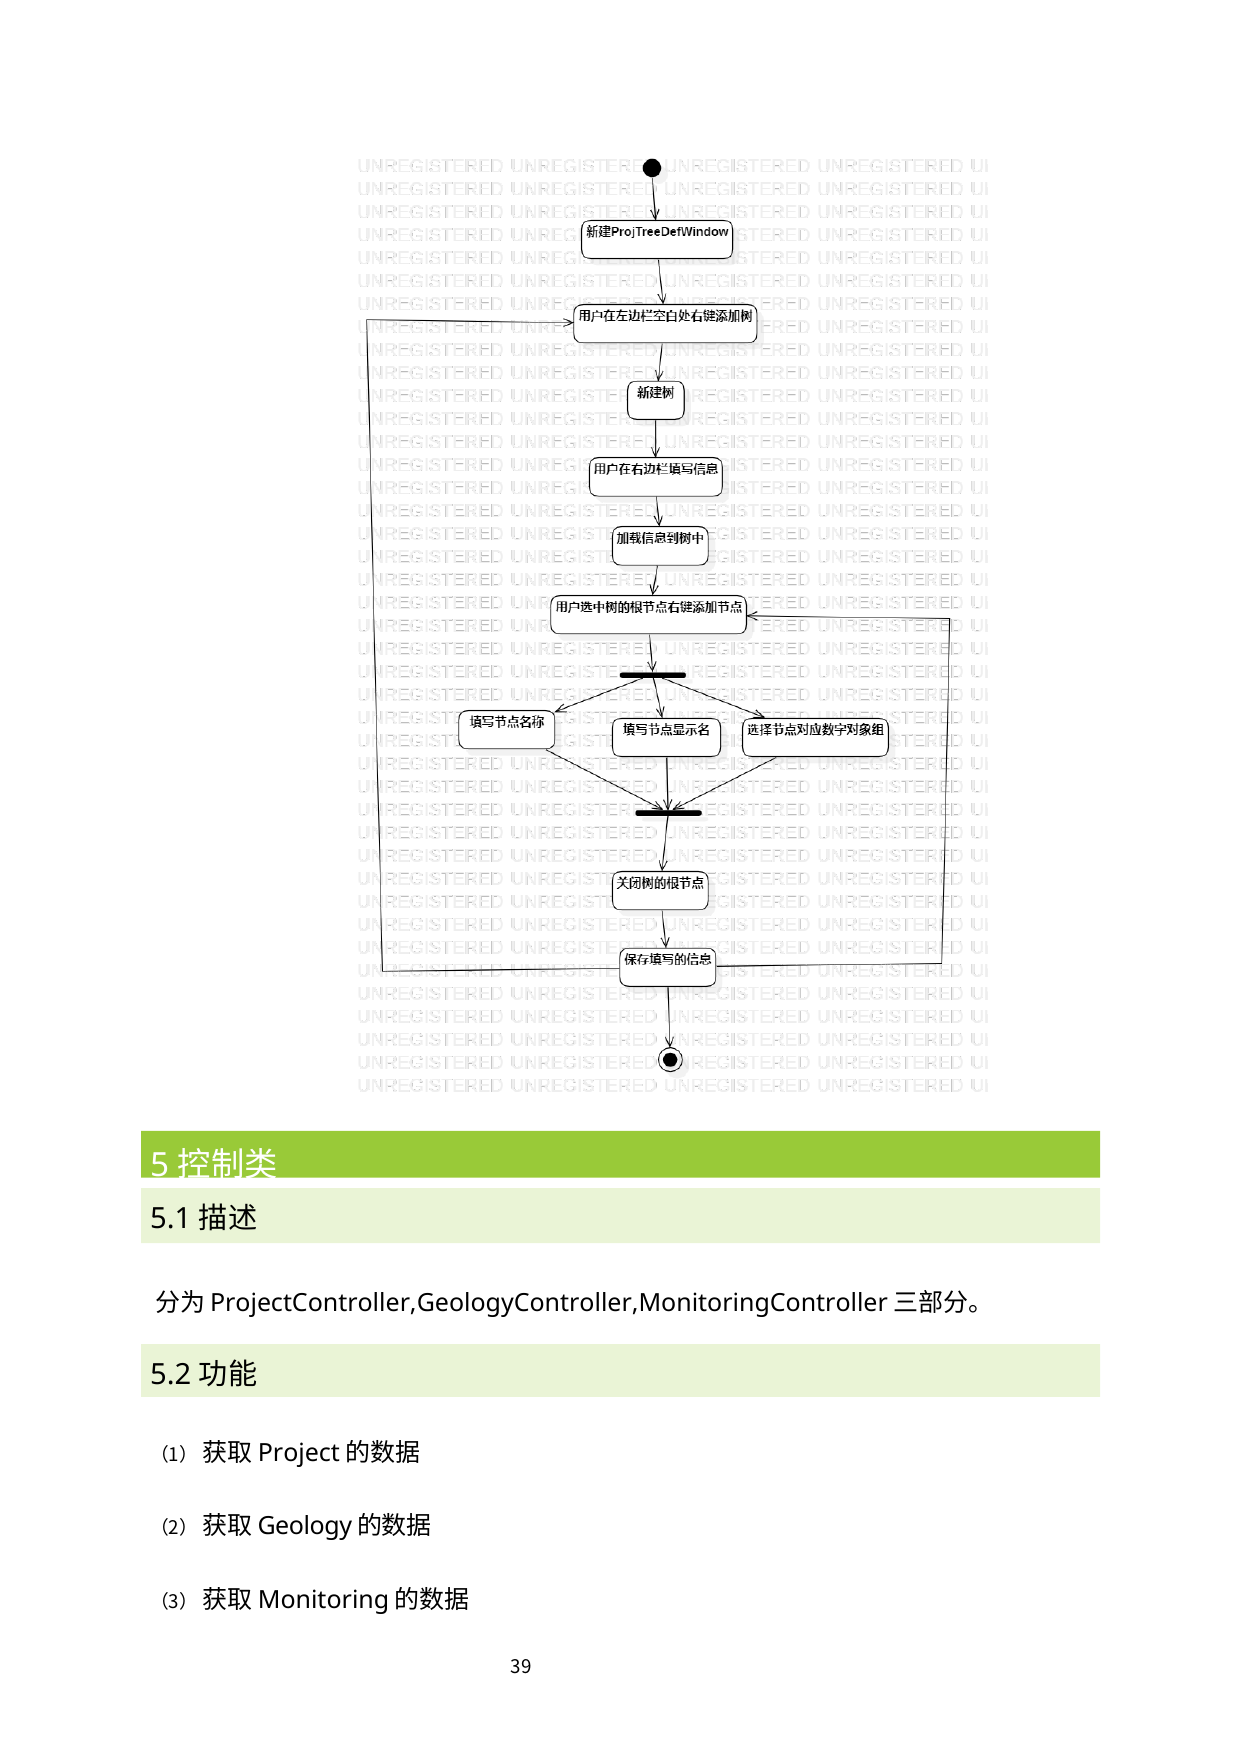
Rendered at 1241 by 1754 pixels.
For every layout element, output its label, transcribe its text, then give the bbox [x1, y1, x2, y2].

list 获取Project的数据 [150, 1433, 1192, 1469]
list 获取Monitoring的数据 [150, 1579, 1192, 1615]
picture [357, 150, 988, 1109]
list 获取Geology的数据 [150, 1506, 1192, 1542]
text 分为ProjectController,GeologyController,MonitoringController三部分。 [150, 1283, 1192, 1319]
